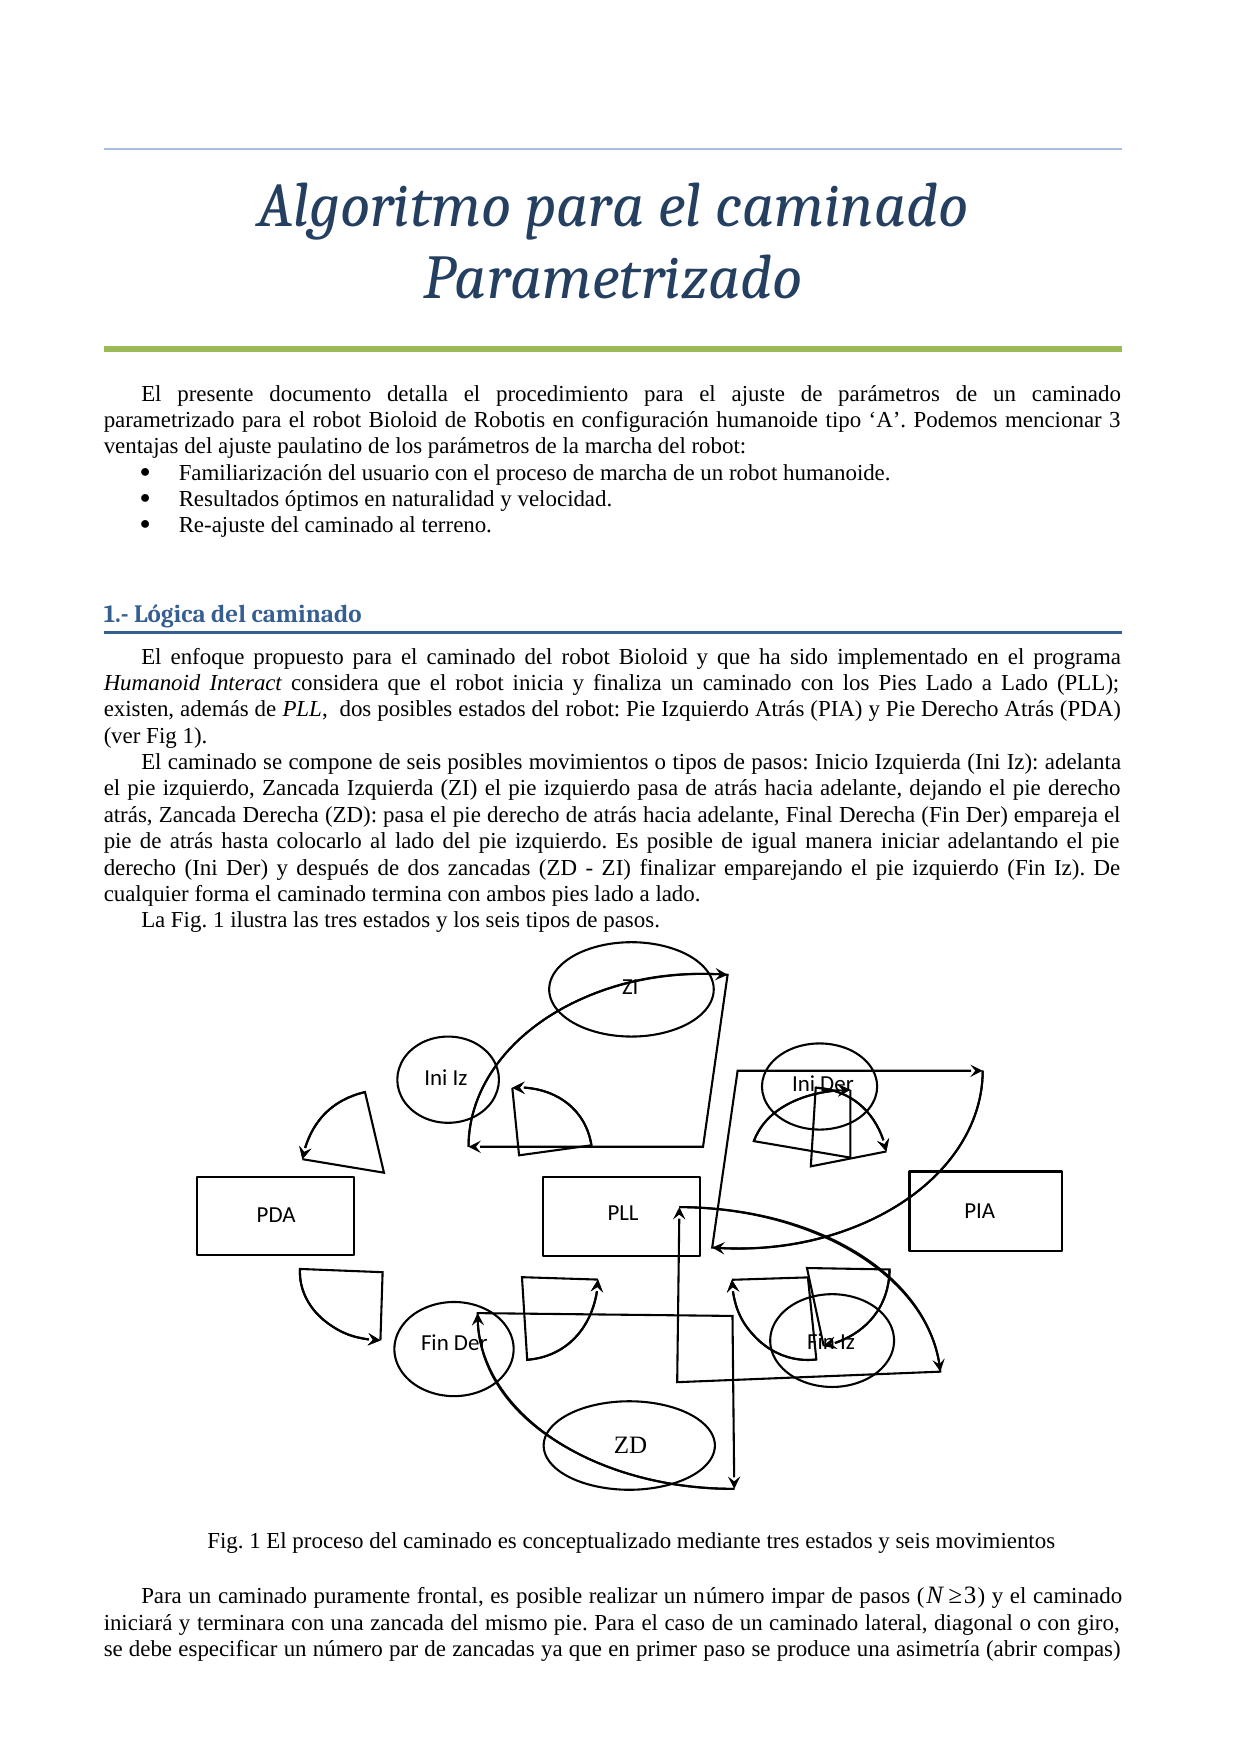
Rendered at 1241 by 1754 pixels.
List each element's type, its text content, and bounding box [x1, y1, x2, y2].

text El caminado se compone de seis posibles movimientos o tipos de pasos: Inicio Izquierda (Ini Iz): adelanta el pie izquierdo, Zancada Izquierda (ZI) el pie izquierdo pasa de atrás hacia adelante, dejando el pie derecho atrás, Zancada Derecha (ZD): pasa el pie derecho de atrás hacia adelante, Final Derecha (Fin Der) empareja el pie de atrás hasta colocarlo al lado del pie izquierdo. Es posible de igual manera iniciar adelantando el pie derecho (Ini Der) y después de dos zancadas (ZD - ZI) finalizar emparejando el pie izquierdo (Fin Iz). De cualquier forma el caminado termina con ambos pies lado a lado. [103, 748, 1122, 906]
title Algoritmo para el caminado Parametrizado [103, 149, 1122, 352]
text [103, 1581, 1122, 1662]
list Re-ajuste del caminado al terreno. [141, 512, 1122, 538]
list Resultados óptimos en naturalidad y velocidad. [141, 485, 1122, 512]
text La Fig. 1 ilustra las tres estados y los seis tipos de pasos. [103, 906, 1122, 933]
subtitle 1.- Lógica del caminado [103, 600, 1122, 634]
text El enfoque propuesto para el caminado del robot Bioloid y que ha sido implementado en el programa Humanoid Interact considera que el robot inicia y finaliza un caminado con los Pies Lado a Lado (PLL); existen, además de PLL, dos posibles estados del robot: Pie Izquierdo Atrás (PIA) y Pie Derecho Atrás (PDA) (ver Fig 1). [103, 643, 1122, 748]
text Fig. 1 El proceso del caminado es conceptualizado mediante tres estados y seis movimientos [103, 1527, 1122, 1553]
text El presente documento detalla el procedimiento para el ajuste de parámetros de un caminado parametrizado para el robot Bioloid de Robotis en configuración humanoide tipo ‘A’. Podemos mencionar 3 ventajas del ajuste paulatino de los parámetros de la marcha del robot: [103, 380, 1122, 459]
list Familiarización del usuario con el proceso de marcha de un robot humanoide. [141, 459, 1122, 485]
